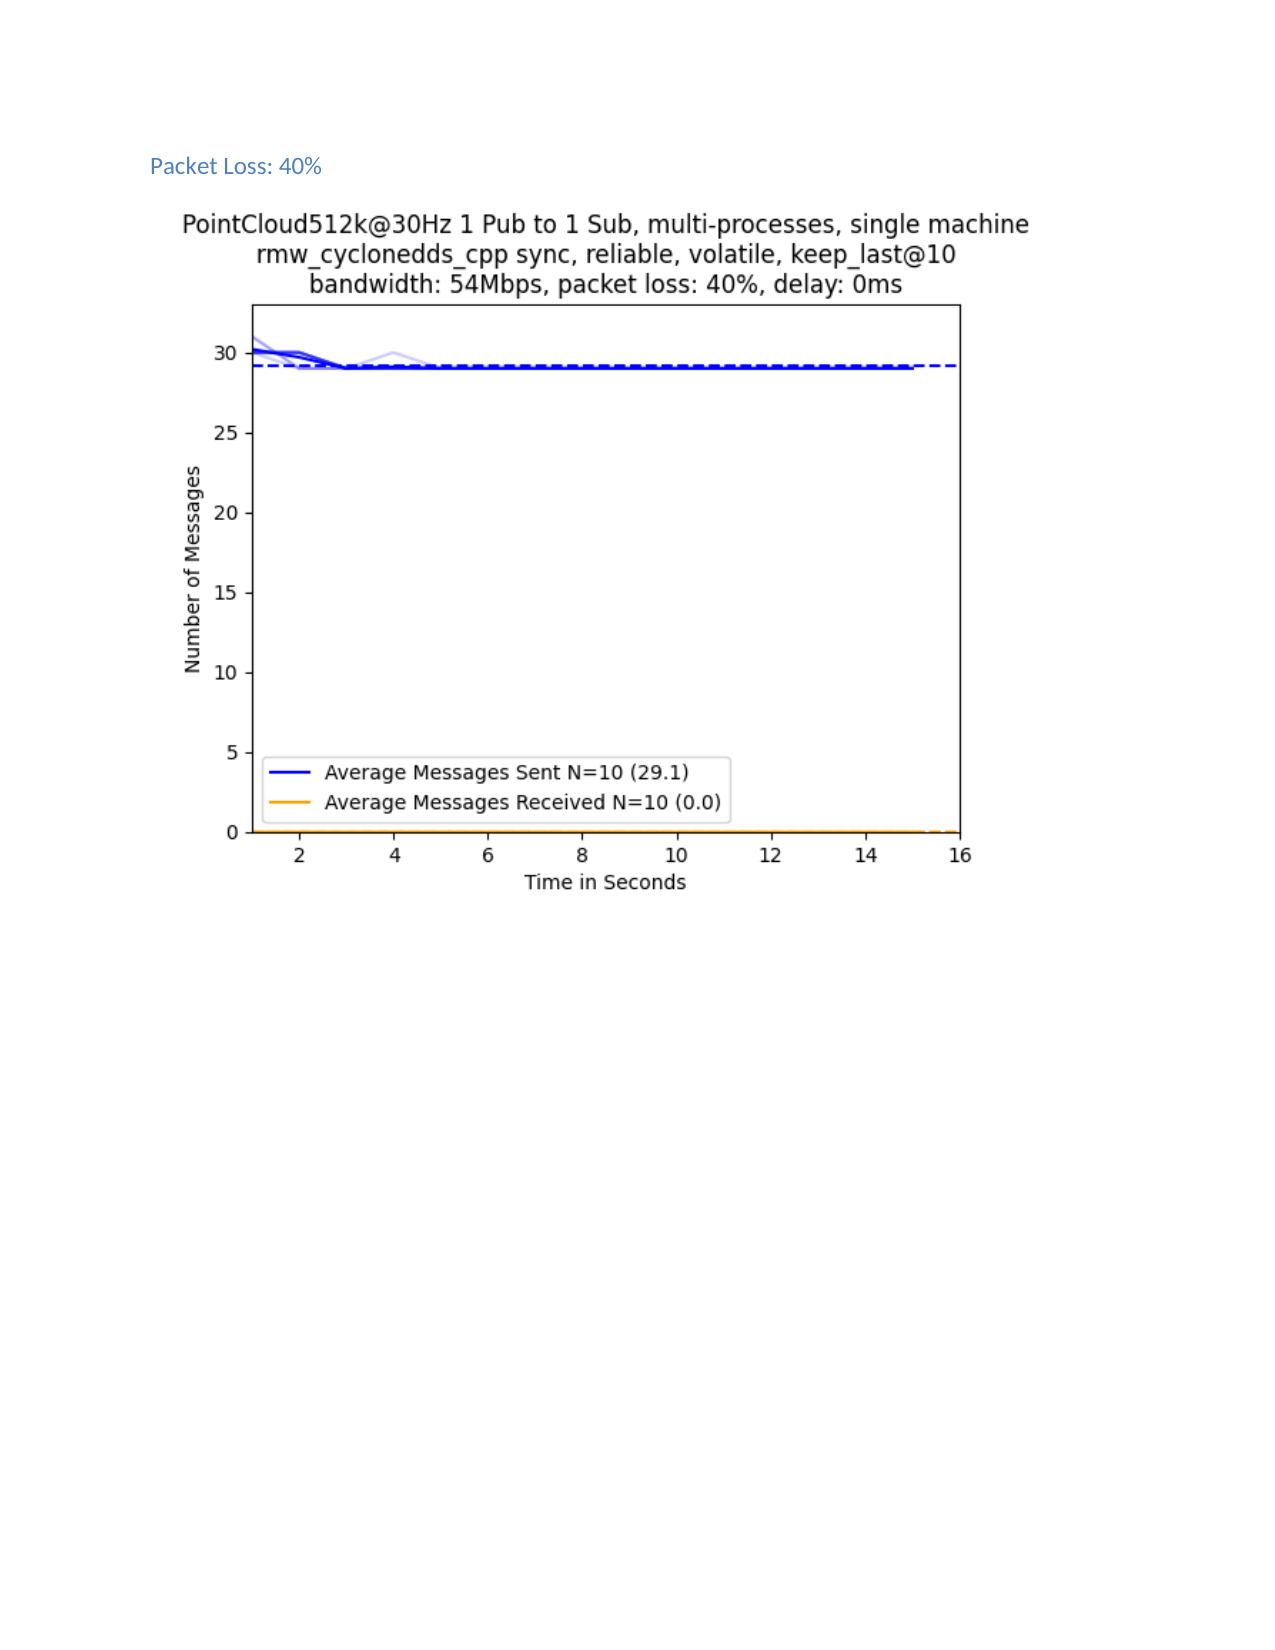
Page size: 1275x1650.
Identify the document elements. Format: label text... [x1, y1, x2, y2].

subtitle Packet Loss: 40% [150, 150, 1125, 181]
picture [168, 199, 1044, 908]
